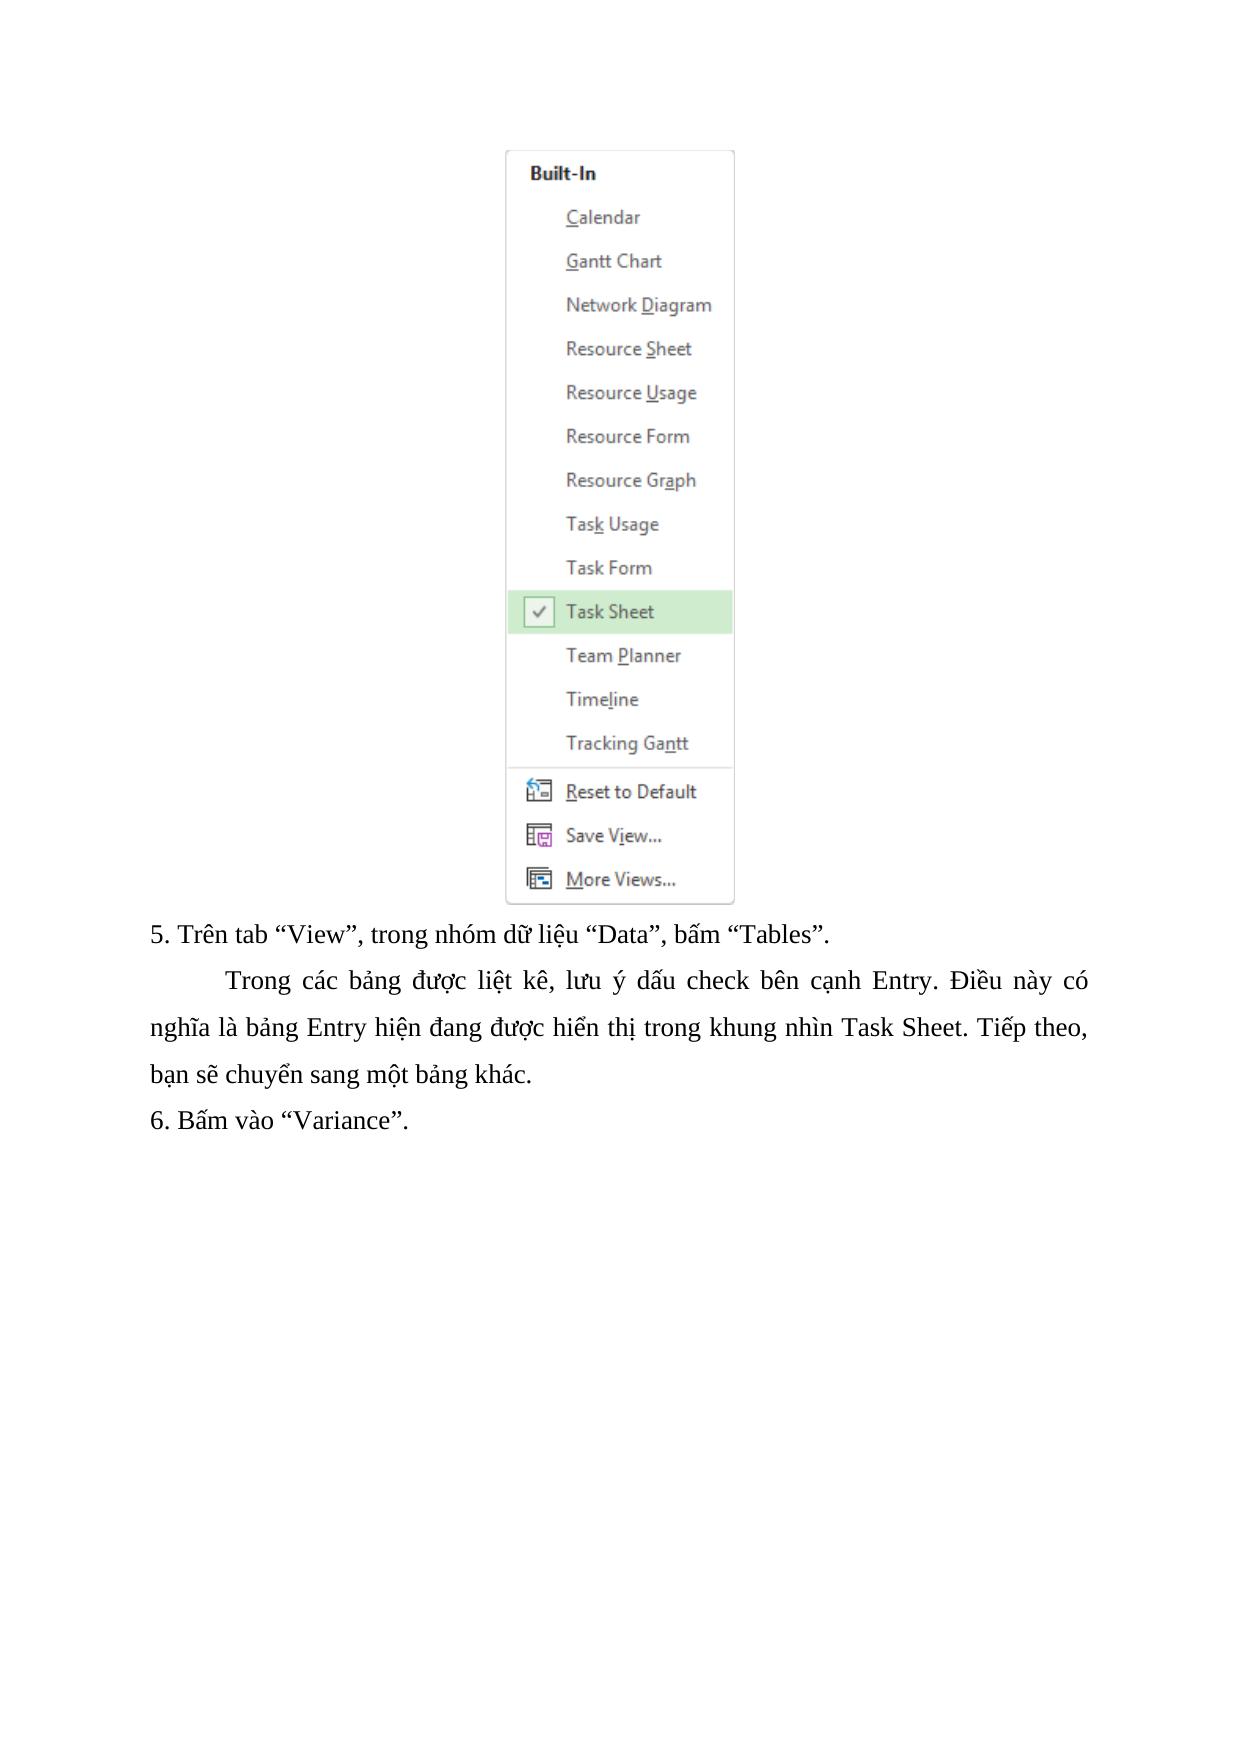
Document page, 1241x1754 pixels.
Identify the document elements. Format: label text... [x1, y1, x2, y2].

picture [505, 150, 735, 905]
text 5. Trên tab “View”, trong nhóm dữ liệu “Data”, bấm “Tables”. [150, 918, 1090, 949]
text Trong các bảng được liệt kê, lưu ý dấu check bên cạnh Entry. Điều này có nghĩa là bảng Entry hiện đang được hiển thị trong khung nhìn Task Sheet. Tiếp theo, bạn sẽ chuyển sang một bảng khác. [150, 964, 1090, 1089]
text 6. Bấm vào “Variance”. [150, 1104, 1090, 1136]
